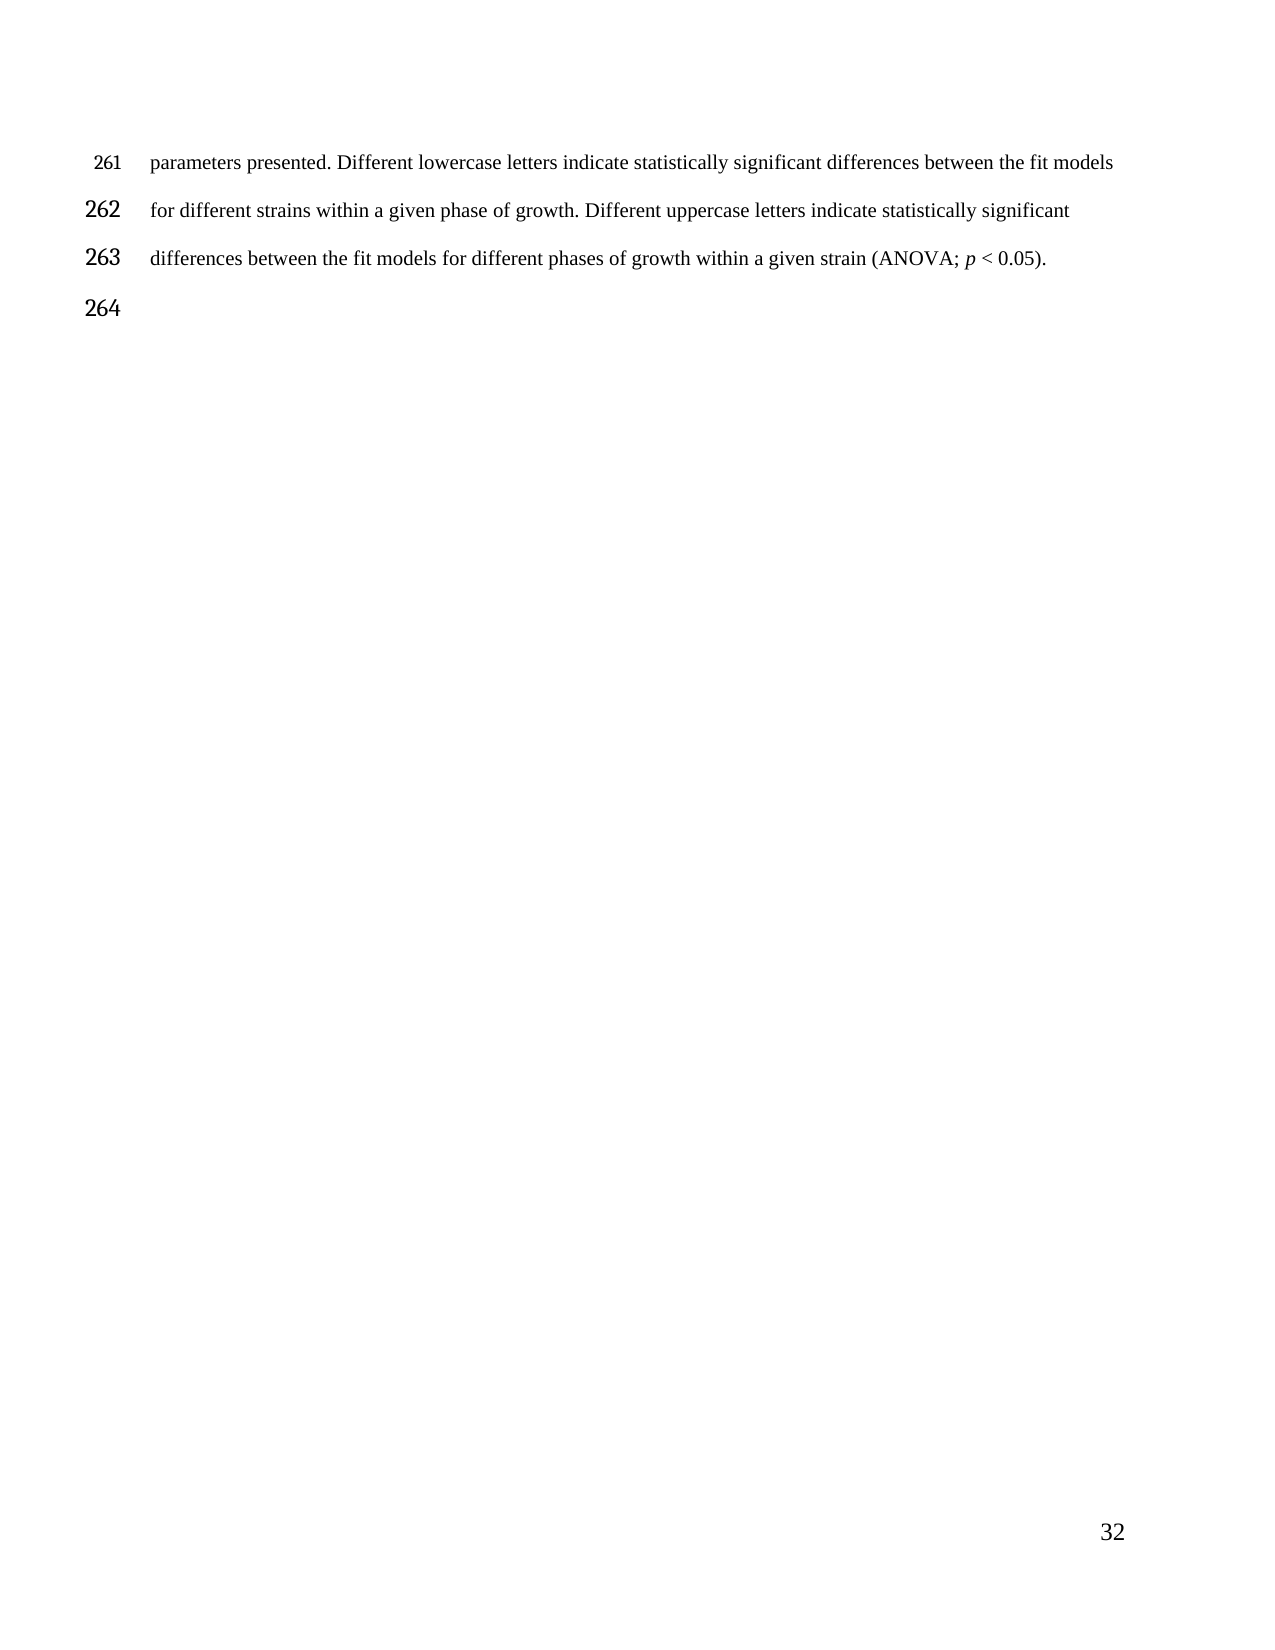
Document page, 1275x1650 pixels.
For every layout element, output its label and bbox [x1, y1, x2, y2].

text [150, 150, 1125, 270]
